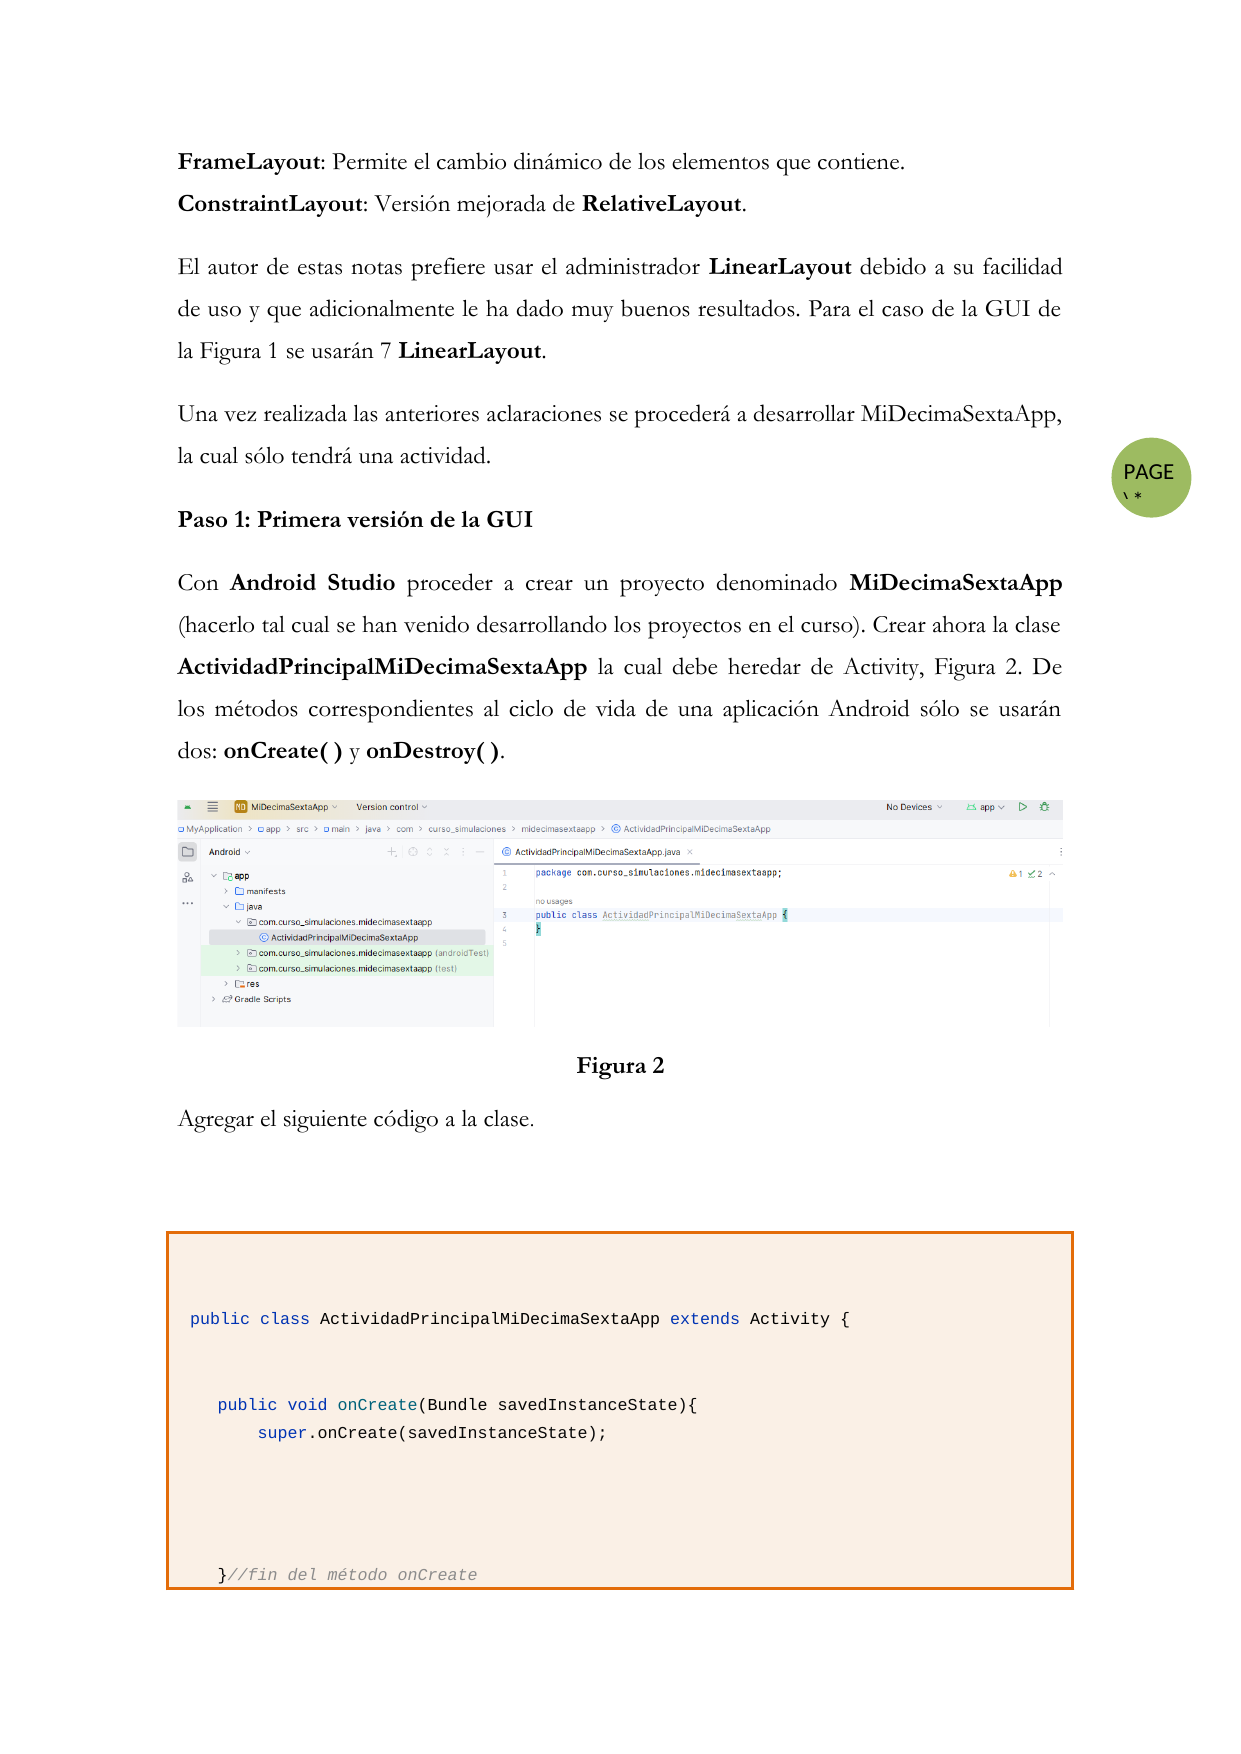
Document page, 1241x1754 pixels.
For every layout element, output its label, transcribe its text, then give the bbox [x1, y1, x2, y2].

text El autor de estas notas prefiere usar el administrador LinearLayout debido a su facilidad de uso y que adicionalmente le ha dado muy buenos resultados. Para el caso de la GUI de la Figura 1 se usarán 7 LinearLayout. [177, 253, 1063, 365]
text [177, 148, 1063, 218]
text Figura 2 [177, 1052, 1063, 1080]
text Una vez realizada las anteriores aclaraciones se procederá a desarrollar MiDecimaSextaApp, la cual sólo tendrá una actividad. [177, 400, 1063, 471]
text Con Android Studio proceder a crear un proyecto denominado MiDecimaSextaApp (hacerlo tal cual se han venido desarrollando los proyectos en el curso). Crear ahora la clase ActividadPrincipalMiDecimaSextaApp la cual debe heredar de Activity, Figura 2. De los métodos correspondientes al ciclo de vida de una aplicación Android sólo se usarán dos: onCreate( ) y onDestroy( ). [177, 568, 1063, 765]
text Paso 1: Primera versión de la GUI [177, 505, 1063, 533]
picture [177, 800, 1063, 1027]
text Agregar el siguiente código a la clase. [177, 1105, 1063, 1133]
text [169, 1234, 1071, 1587]
